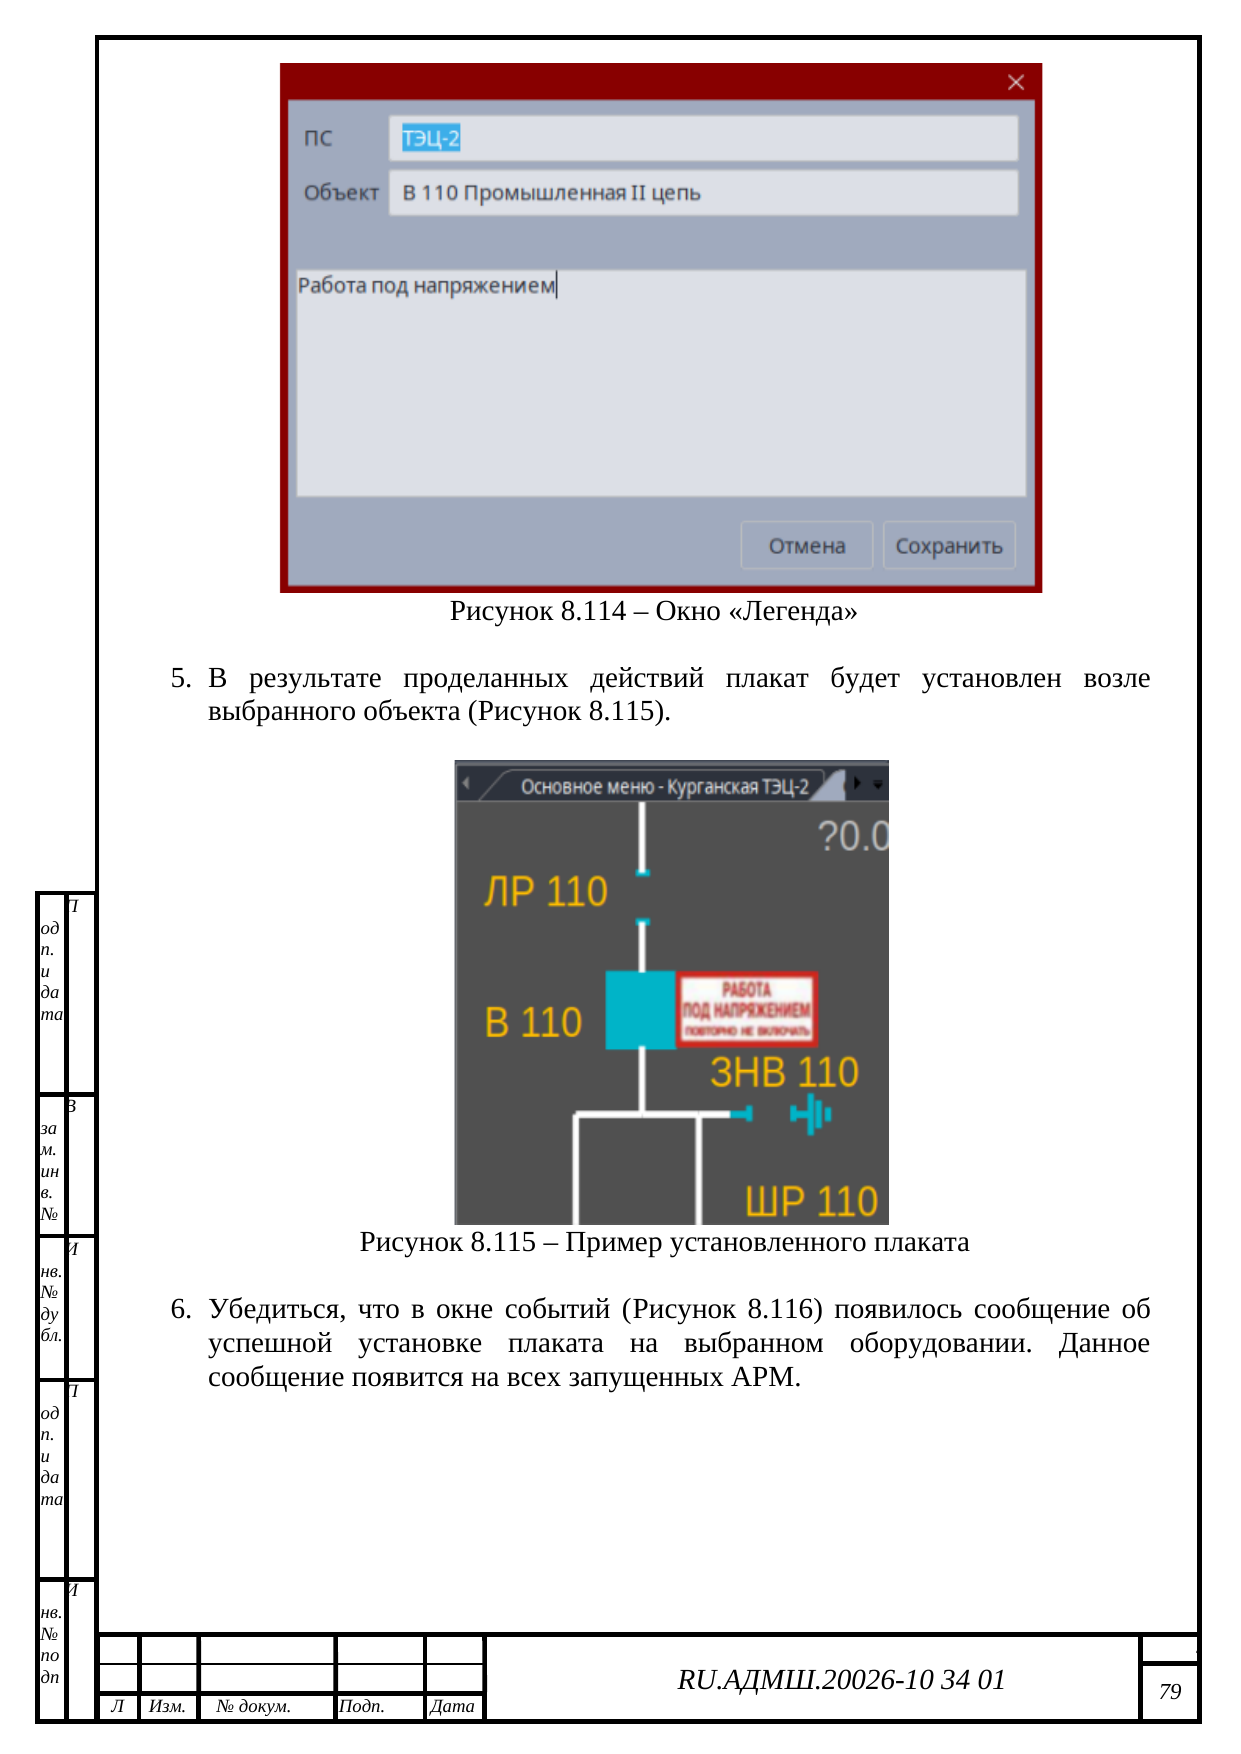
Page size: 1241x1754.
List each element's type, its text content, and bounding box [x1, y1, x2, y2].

text Рисунок 8.29 – Окно «Легенда» [170, 593, 1137, 626]
picture [279, 63, 1043, 593]
text Рисунок 8.30 – Пример установленного плаката [133, 1224, 1137, 1258]
picture [454, 760, 889, 1225]
